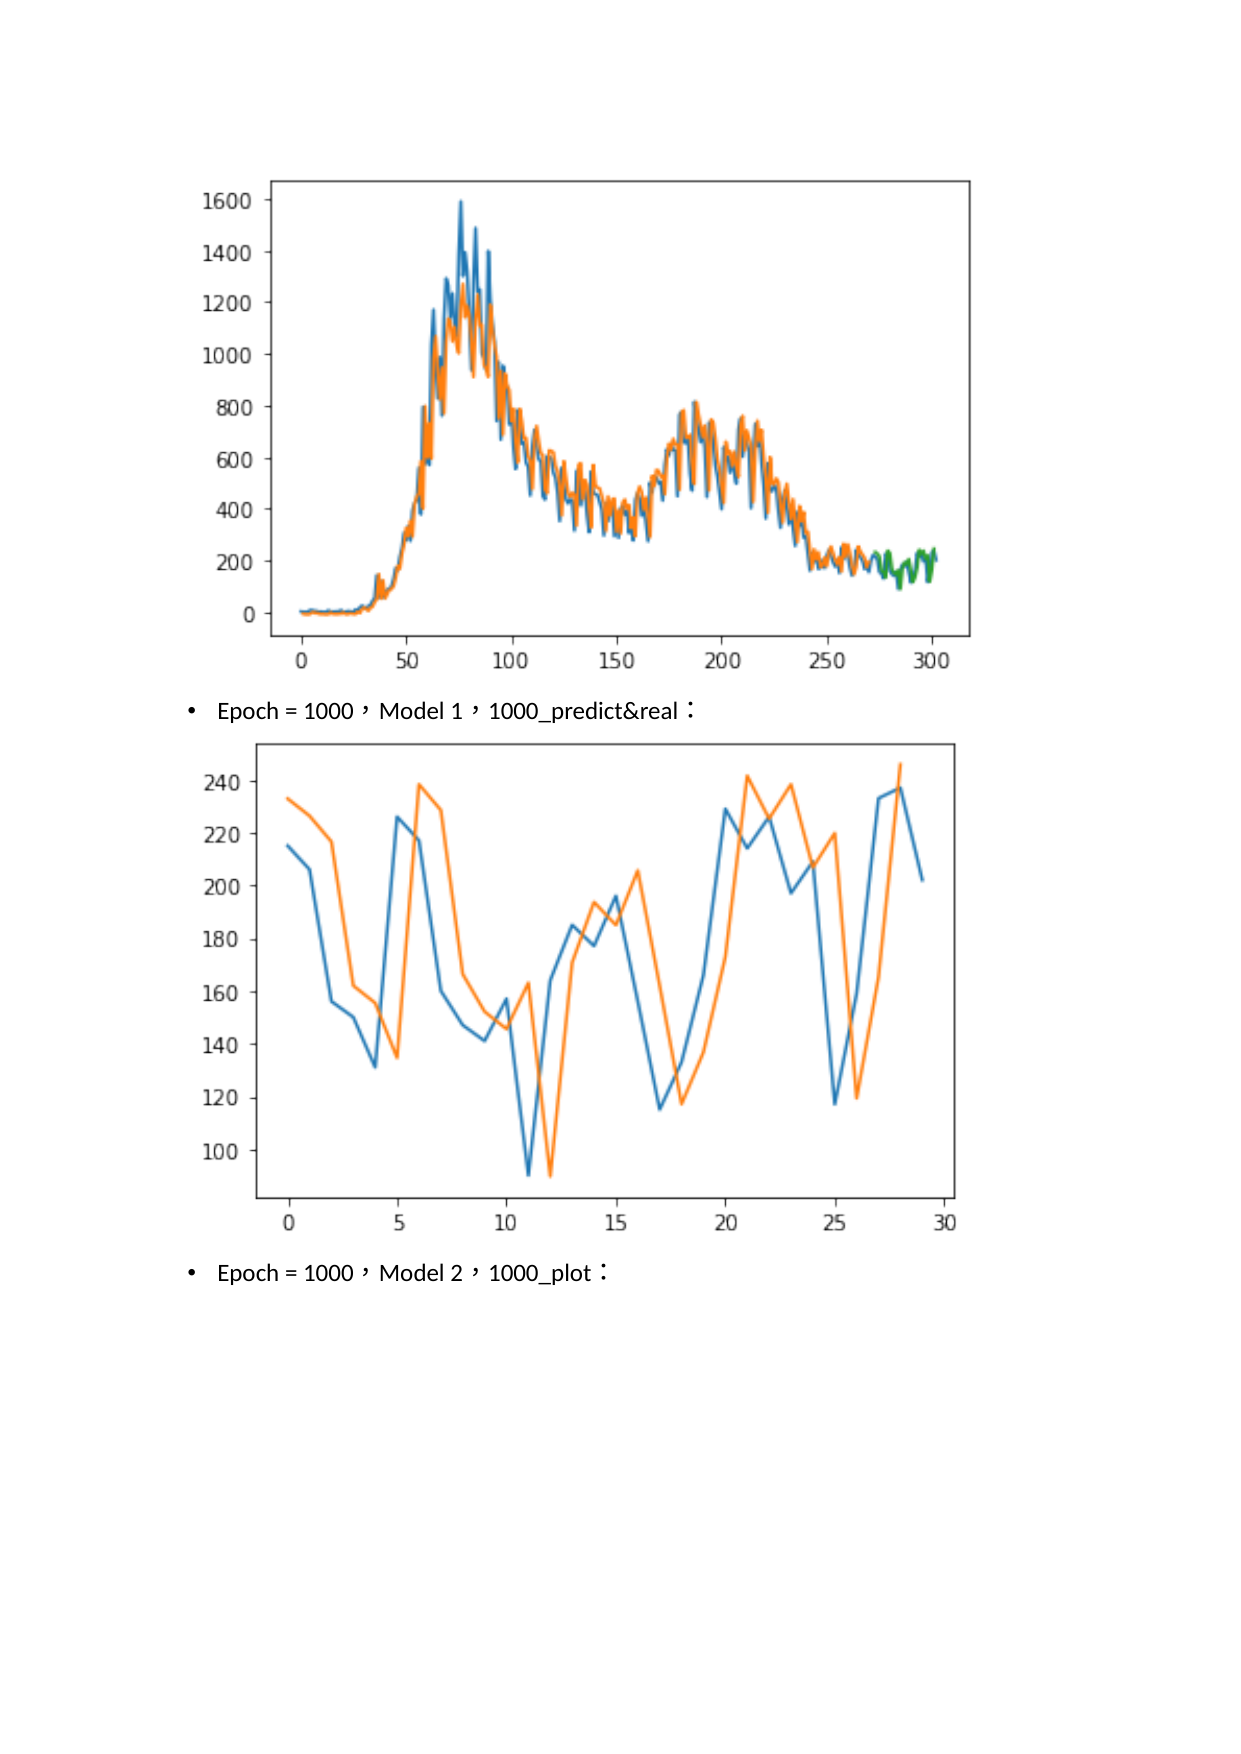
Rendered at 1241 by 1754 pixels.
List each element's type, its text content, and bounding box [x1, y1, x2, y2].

picture [187, 731, 971, 1248]
picture [187, 168, 982, 686]
list Epoch = 1000，Model 1，1000_predict&real： [187, 689, 1053, 727]
list Epoch = 1000，Model 2，1000_plot： [187, 1252, 1053, 1289]
